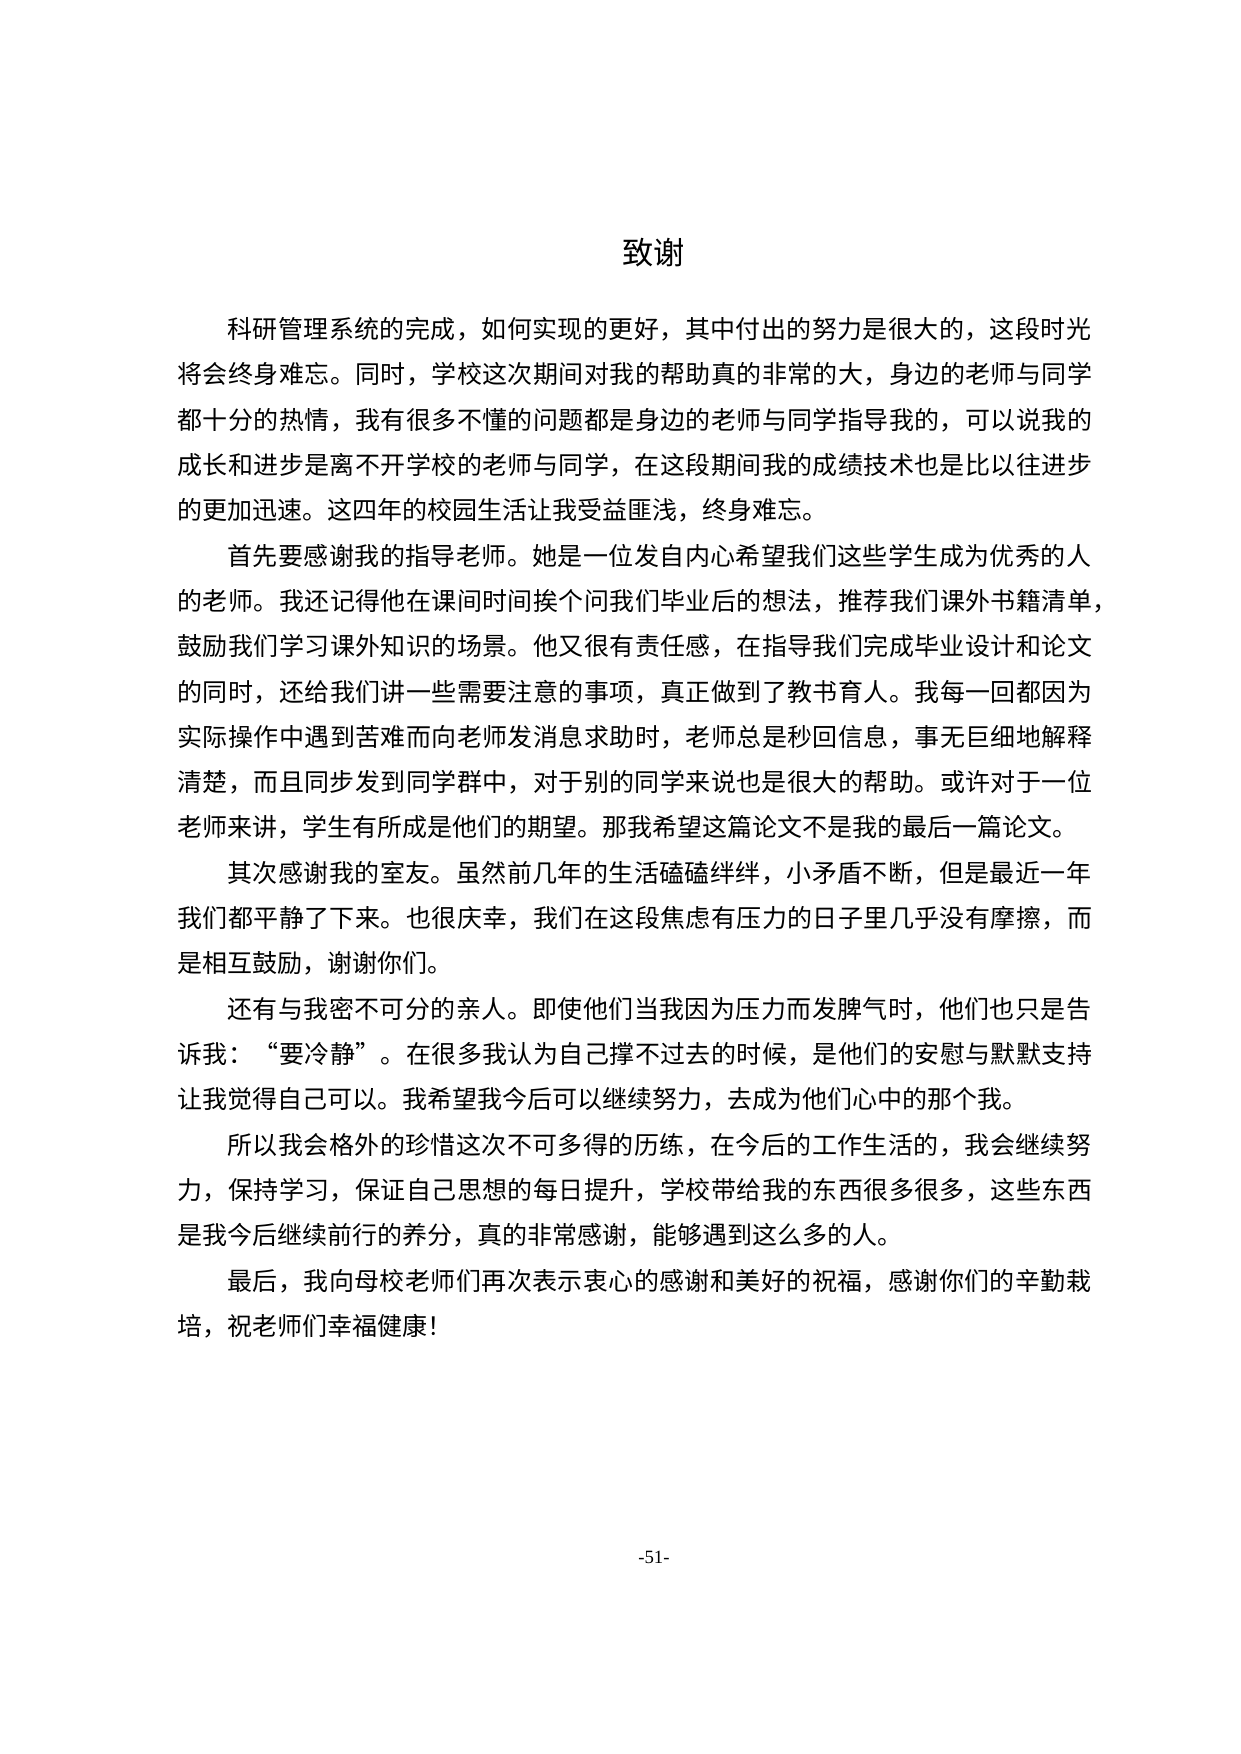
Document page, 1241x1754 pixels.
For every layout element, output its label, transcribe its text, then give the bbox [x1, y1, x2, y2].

text 所以我会格外的珍惜这次不可多得的历练，在今后的工作生活的，我会继续努力，保持学习，保证自己思想的每日提升，学校带给我的东西很多很多，这些东西是我今后继续前行的养分，真的非常感谢，能够遇到这么多的人。 [177, 1125, 1092, 1252]
text 最后，我向母校老师们再次表示衷心的感谢和美好的祝福，感谢你们的辛勤栽培，祝老师们幸福健康！ [177, 1261, 1092, 1343]
text 致谢 [177, 217, 1092, 284]
text 首先要感谢我的指导老师。她是一位发自内心希望我们这些学生成为优秀的人的老师。我还记得他在课间时间挨个问我们毕业后的想法，推荐我们课外书籍清单，鼓励我们学习课外知识的场景。他又很有责任感，在指导我们完成毕业设计和论文的同时，还给我们讲一些需要注意的事项，真正做到了教书育人。我每一回都因为实际操作中遇到苦难而向老师发消息求助时，老师总是秒回信息，事无巨细地解释清楚，而且同步发到同学群中，对于别的同学来说也是很大的帮助。或许对于一位老师来讲，学生有所成是他们的期望。那我希望这篇论文不是我的最后一篇论文。 [177, 536, 1092, 844]
text 还有与我密不可分的亲人。即使他们当我因为压力而发脾气时，他们也只是告诉我：“要冷静”。在很多我认为自己撑不过去的时候，是他们的安慰与默默支持让我觉得自己可以。我希望我今后可以继续努力，去成为他们心中的那个我。 [177, 989, 1092, 1116]
text 科研管理系统的完成，如何实现的更好，其中付出的努力是很大的，这段时光将会终身难忘。同时，学校这次期间对我的帮助真的非常的大，身边的老师与同学都十分的热情，我有很多不懂的问题都是身边的老师与同学指导我的，可以说我的成长和进步是离不开学校的老师与同学，在这段期间我的成绩技术也是比以往进步的更加迅速。这四年的校园生活让我受益匪浅，终身难忘。 [177, 309, 1092, 527]
text 其次感谢我的室友。虽然前几年的生活磕磕绊绊，小矛盾不断，但是最近一年我们都平静了下来。也很庆幸，我们在这段焦虑有压力的日子里几乎没有摩擦，而是相互鼓励，谢谢你们。 [177, 853, 1092, 980]
